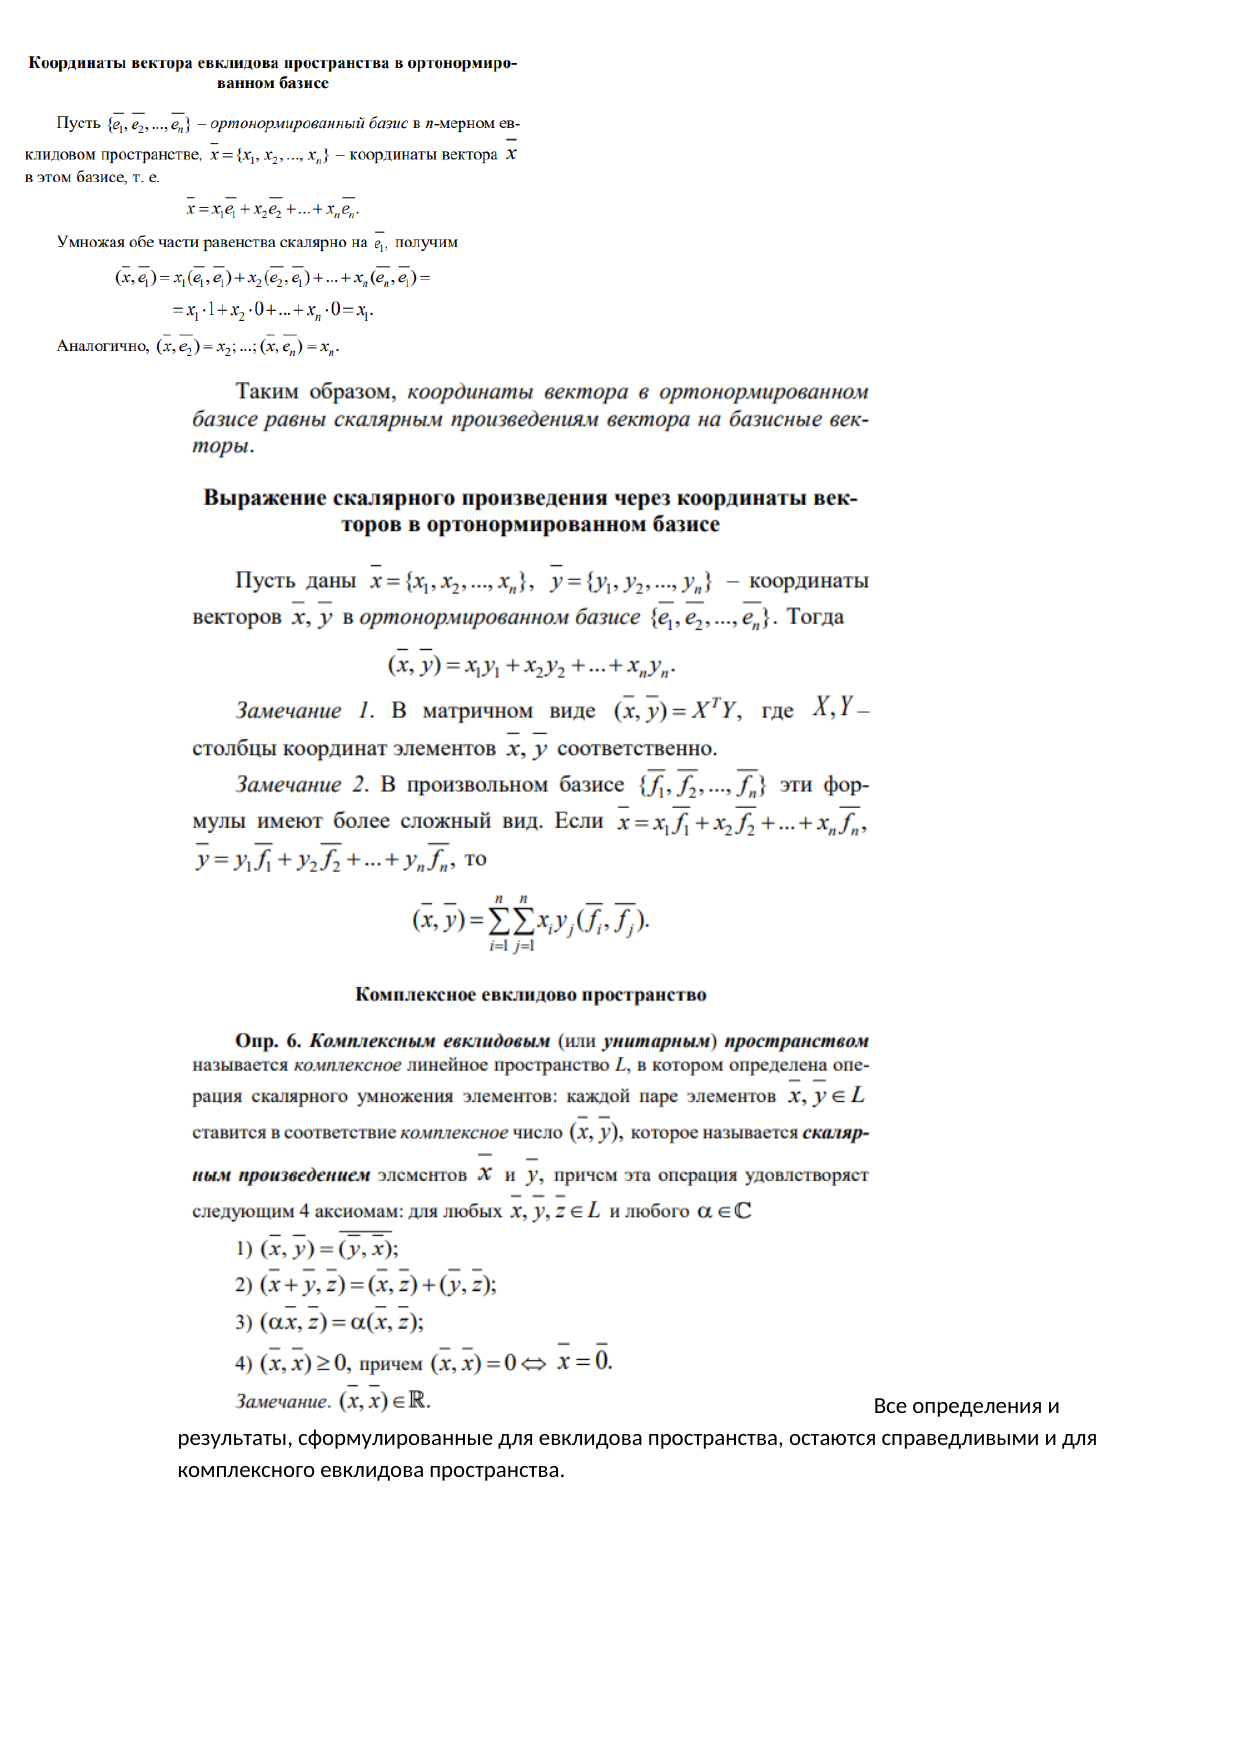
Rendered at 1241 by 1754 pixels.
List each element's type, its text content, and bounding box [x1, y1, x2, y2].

picture [15, 50, 874, 1414]
text Все определения и результаты, сформулированные для евклидова пространства, остаются справедливыми и для комплексного евклидова пространства. [177, 118, 1152, 1483]
